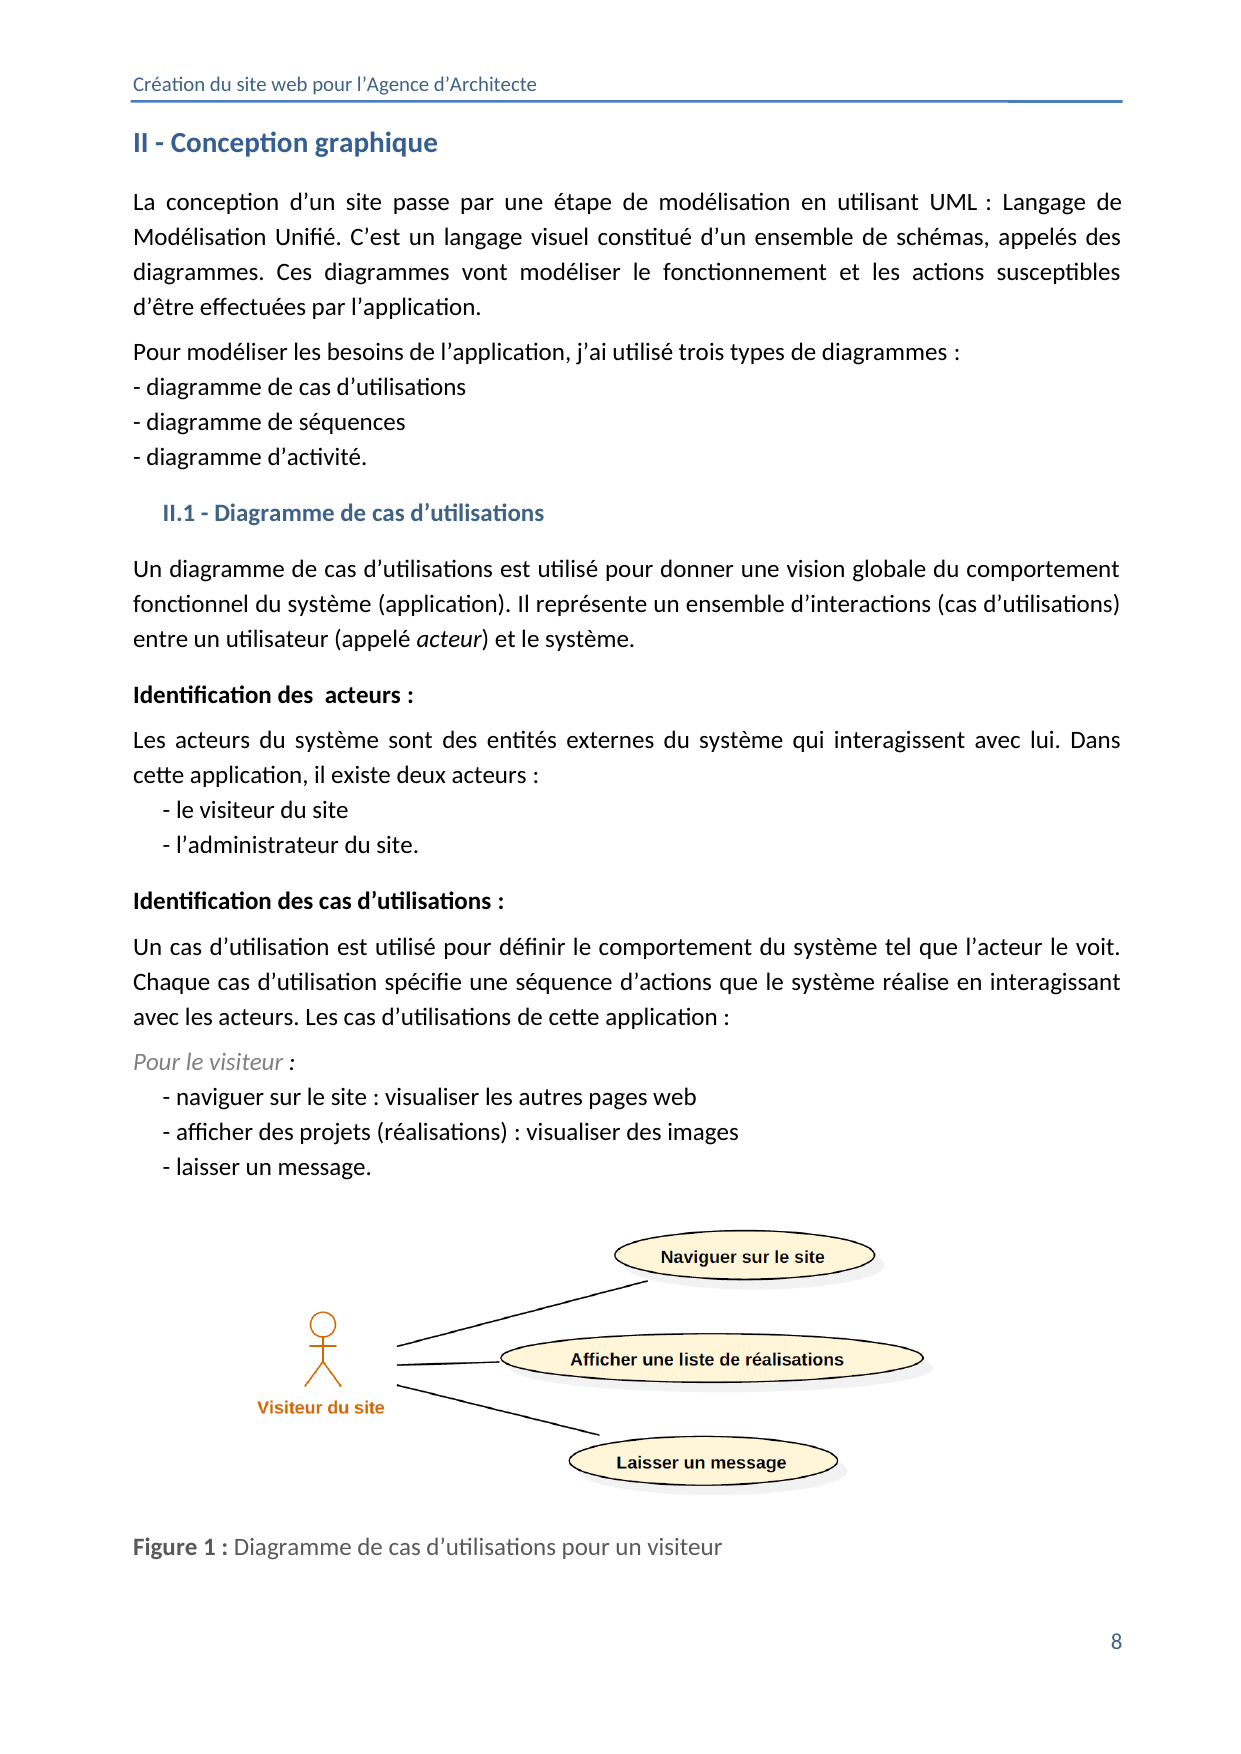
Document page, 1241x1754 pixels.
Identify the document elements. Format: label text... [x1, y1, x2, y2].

subtitle II.1 - Diagramme de cas d’utilisations [133, 497, 1122, 528]
text Pour le visiteur : [133, 1046, 1122, 1077]
text - afficher des projets (réalisations) : visualiser des images [162, 1116, 1122, 1147]
text - diagramme de séquences [133, 406, 1122, 437]
text Identification des cas d’utilisations : [133, 885, 1122, 916]
text La conception d’un site passe par une étape de modélisation en utilisant UML : Langage de Modélisation Unifié. C’est un langage visuel constitué d’un ensemble de schémas, appelés des diagrammes. Ces diagrammes vont modéliser le fonctionnement et les actions susceptibles d’être effectuées par l’application. [133, 186, 1122, 322]
text Les acteurs du système sont des entités externes du système qui interagissent avec lui. Dans cette application, il existe deux acteurs : [133, 724, 1122, 790]
text - le visiteur du site [162, 794, 1122, 825]
text - diagramme d’activité. [133, 441, 1122, 472]
text Identification des acteurs : [133, 679, 1122, 709]
text - laisser un message. [162, 1151, 1122, 1182]
text Un diagramme de cas d’utilisations est utilisé pour donner une vision globale du comportement fonctionnel du système (application). Il représente un ensemble d’interactions (cas d’utilisations) entre un utilisateur (appelé acteur) et le système. [133, 553, 1122, 654]
text - naviguer sur le site : visualiser les autres pages web [162, 1081, 1122, 1112]
text Figure 1 : Diagramme de cas d’utilisations pour un visiteur [133, 1531, 1122, 1562]
text - diagramme de cas d’utilisations [133, 371, 1122, 402]
text Pour modéliser les besoins de l’application, j’ai utilisé trois types de diagrammes : [133, 336, 1122, 367]
text - l’administrateur du site. [162, 829, 1122, 860]
picture [244, 1218, 944, 1503]
text Un cas d’utilisation est utilisé pour définir le comportement du système tel que l’acteur le voit. Chaque cas d’utilisation spécifie une séquence d’actions que le système réalise en interagissant avec les acteurs. Les cas d’utilisations de cette application : [133, 931, 1122, 1031]
subtitle II - Conception graphique [133, 124, 1122, 160]
